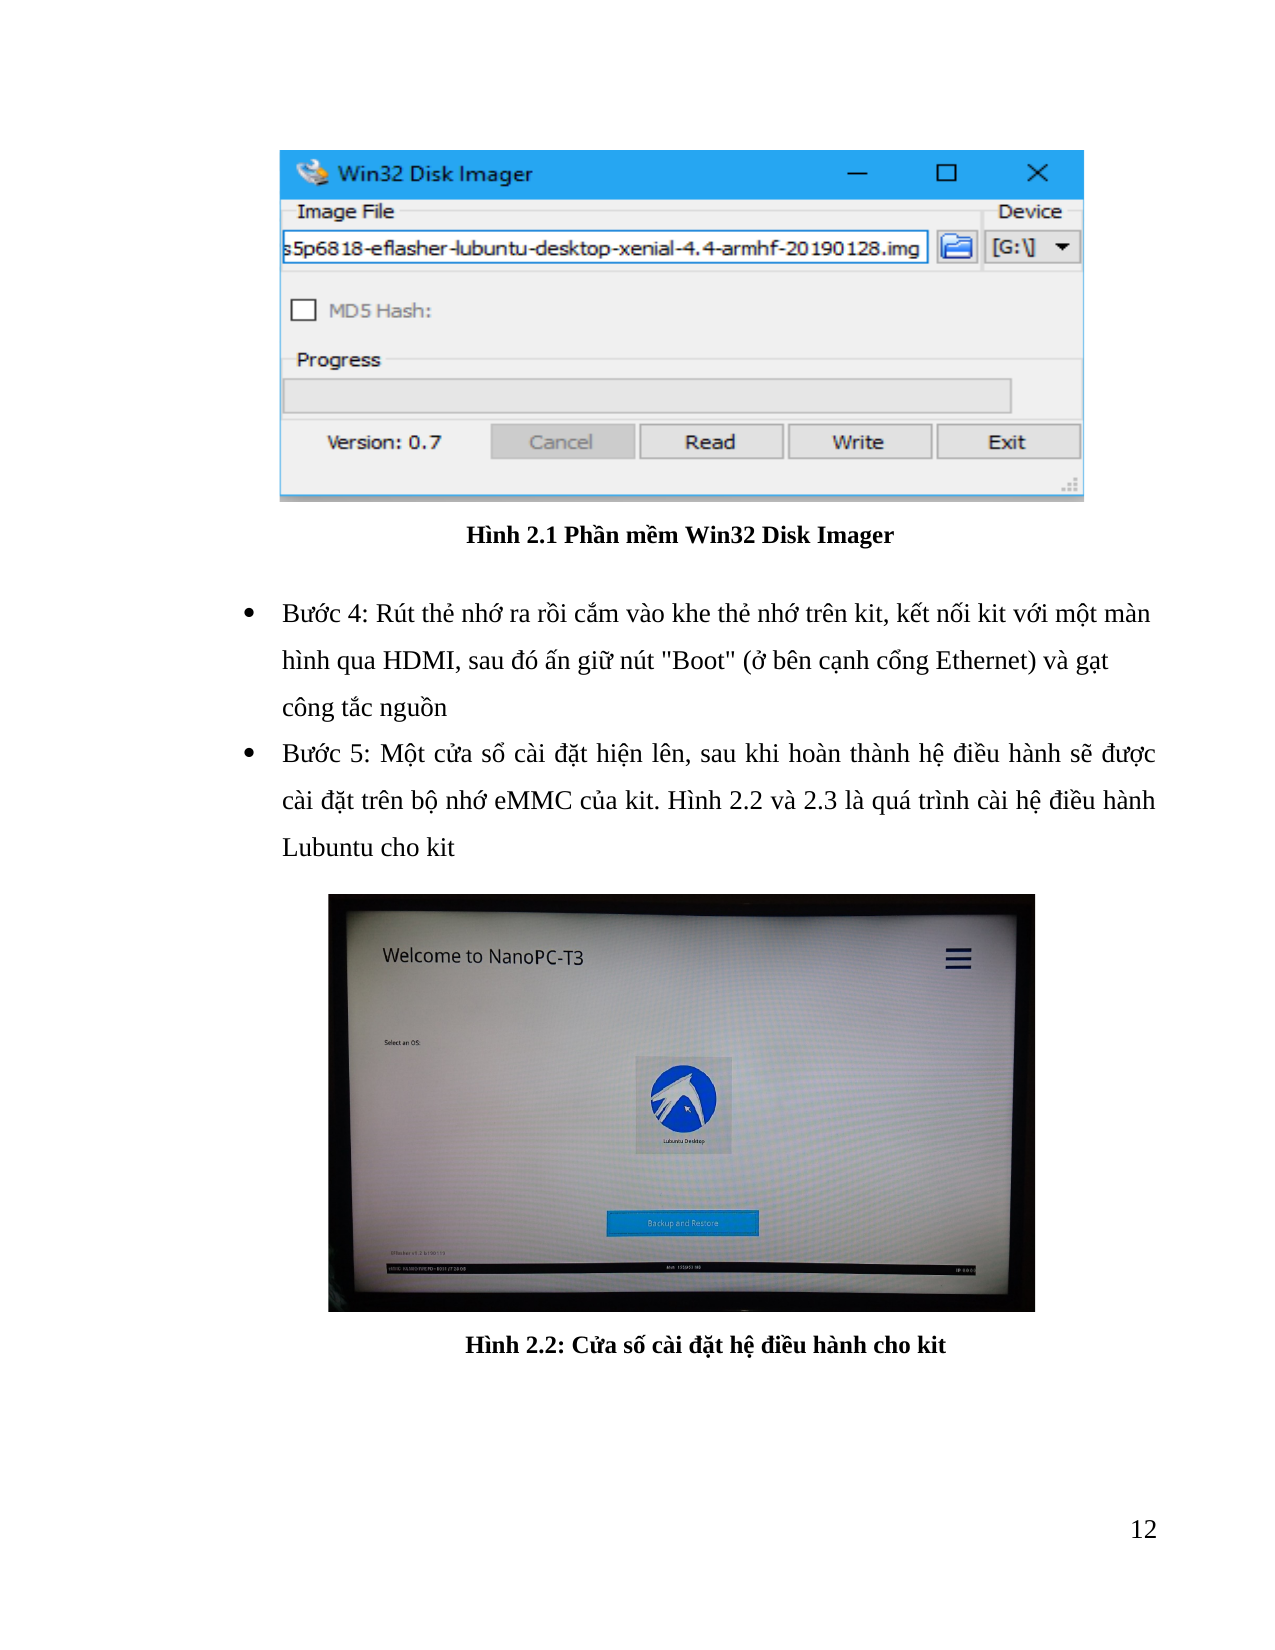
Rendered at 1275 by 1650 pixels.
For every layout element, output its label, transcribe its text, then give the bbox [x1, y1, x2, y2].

picture [279, 150, 1085, 502]
list Bước 4: Rút thẻ nhớ ra rồi cắm vào khe thẻ nhớ trên kit, kết nối kit với một màn hình qua HDMI, sau đó ấn giữ nút "Boot" (ở bên cạnh cổng Ethernet) và gạt công tắc nguồn [244, 597, 1157, 722]
list Bước 5: Một cửa sổ cài đặt hiện lên, sau khi hoàn thành hệ điều hành sẽ được cài đặt trên bộ nhớ eMMC của kit. Hình 2.2 và 2.3 là quá trình cài hệ điều hành Lubuntu cho kit [244, 737, 1157, 862]
picture [328, 894, 1036, 1312]
